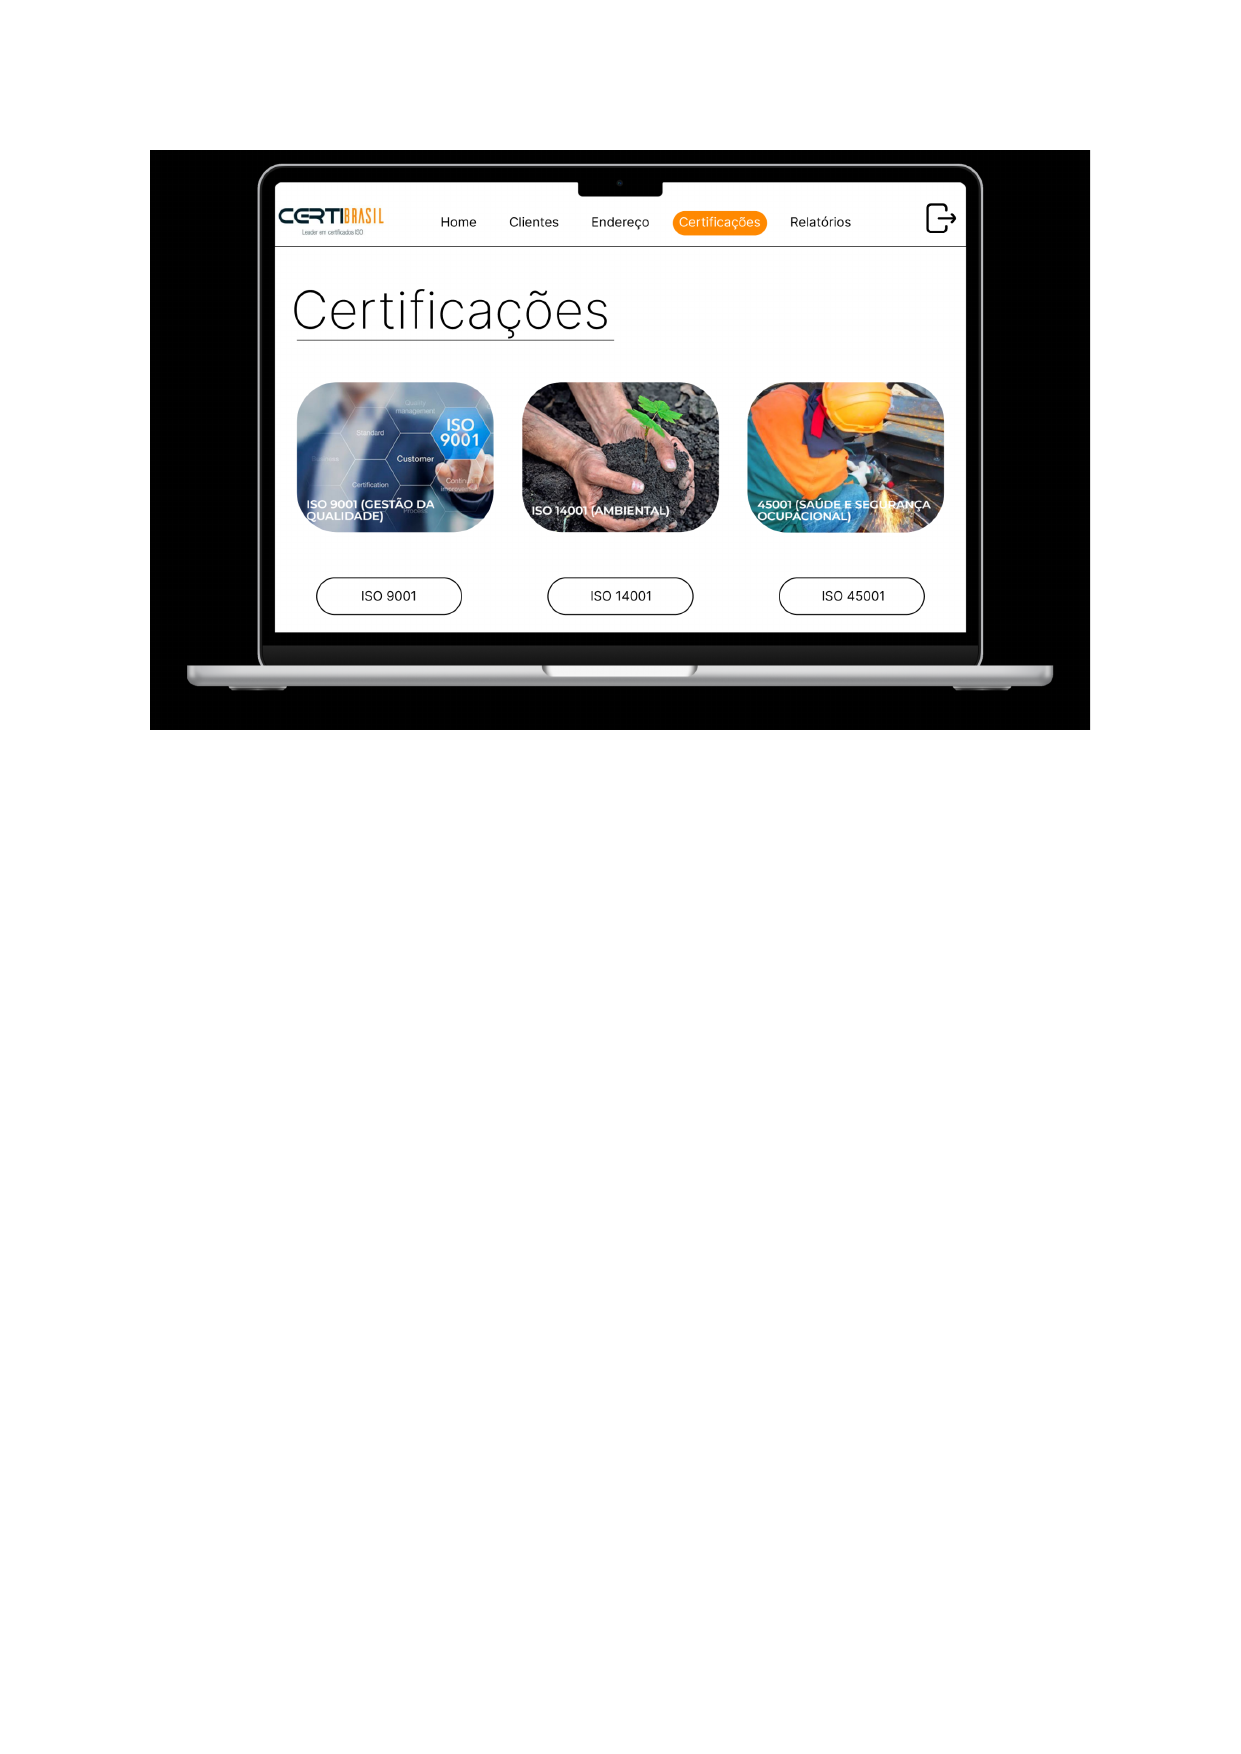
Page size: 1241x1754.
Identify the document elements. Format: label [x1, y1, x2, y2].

picture [150, 150, 1091, 730]
